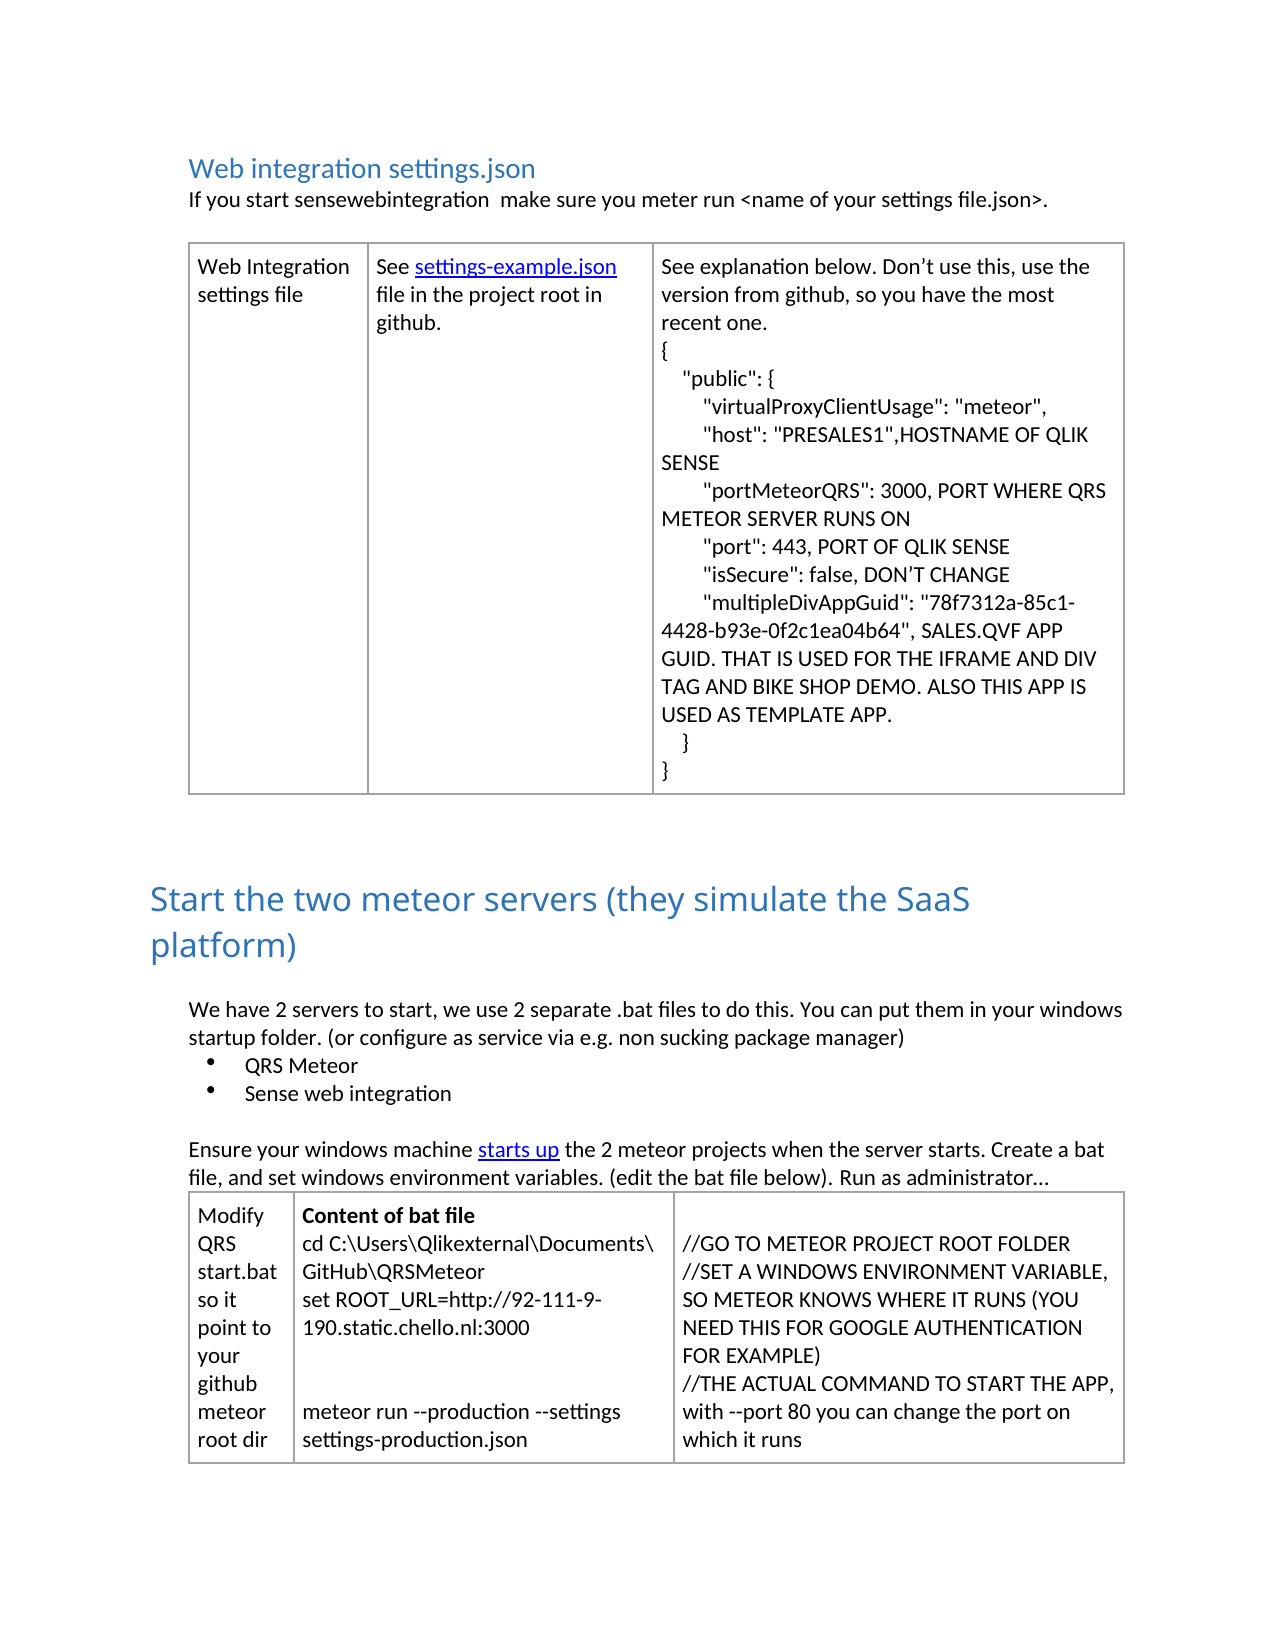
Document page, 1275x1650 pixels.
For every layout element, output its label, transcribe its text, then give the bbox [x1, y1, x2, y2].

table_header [675, 1193, 1123, 1462]
text If you start sensewebintegration make sure you meter run <name of your settings file.json>. [188, 186, 1125, 214]
list QRS Meteor [207, 1051, 1125, 1079]
table_header Web Integration settings file [190, 244, 367, 793]
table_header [190, 1193, 293, 1462]
text Ensure your windows machine starts up the 2 meteor projects when the server starts. Create a bat file, and set windows environment variables. (edit the bat file below). Run as administrator… [188, 1135, 1125, 1191]
text Web integration settings.json [188, 150, 1125, 186]
list Sense web integration [207, 1079, 1125, 1107]
subtitle Start the two meteor servers (they simulate the SaaS platform) [150, 876, 1125, 967]
text We have 2 servers to start, we use 2 separate .bat files to do this. You can put them in your windows startup folder. (or configure as service via e.g. non sucking package manager) [188, 995, 1125, 1051]
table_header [295, 1193, 673, 1462]
table_header See settings-example.json file in the project root in github. [369, 244, 652, 793]
table_header See explanation below. Don’t use this, use the version from github, so you have the most recent one. { "public": { "virtualProxyClientUsage": "meteor", "host": "PRESALES1",HOSTNAME OF QLIK SENSE "portMeteorQRS": 3000, PORT WHERE QRS METEOR SERVER RUNS ON "port": 443, PORT OF QLIK SENSE "isSecure": false, DON’T CHANGE "multipleDivAppGuid": "78f7312a-85c1-4428-b93e-0f2c1ea04b64", SALES.QVF APP GUID. THAT IS USED FOR THE IFRAME AND DIV TAG AND BIKE SHOP DEMO. ALSO THIS APP IS USED AS TEMPLATE APP. } } [654, 244, 1123, 793]
